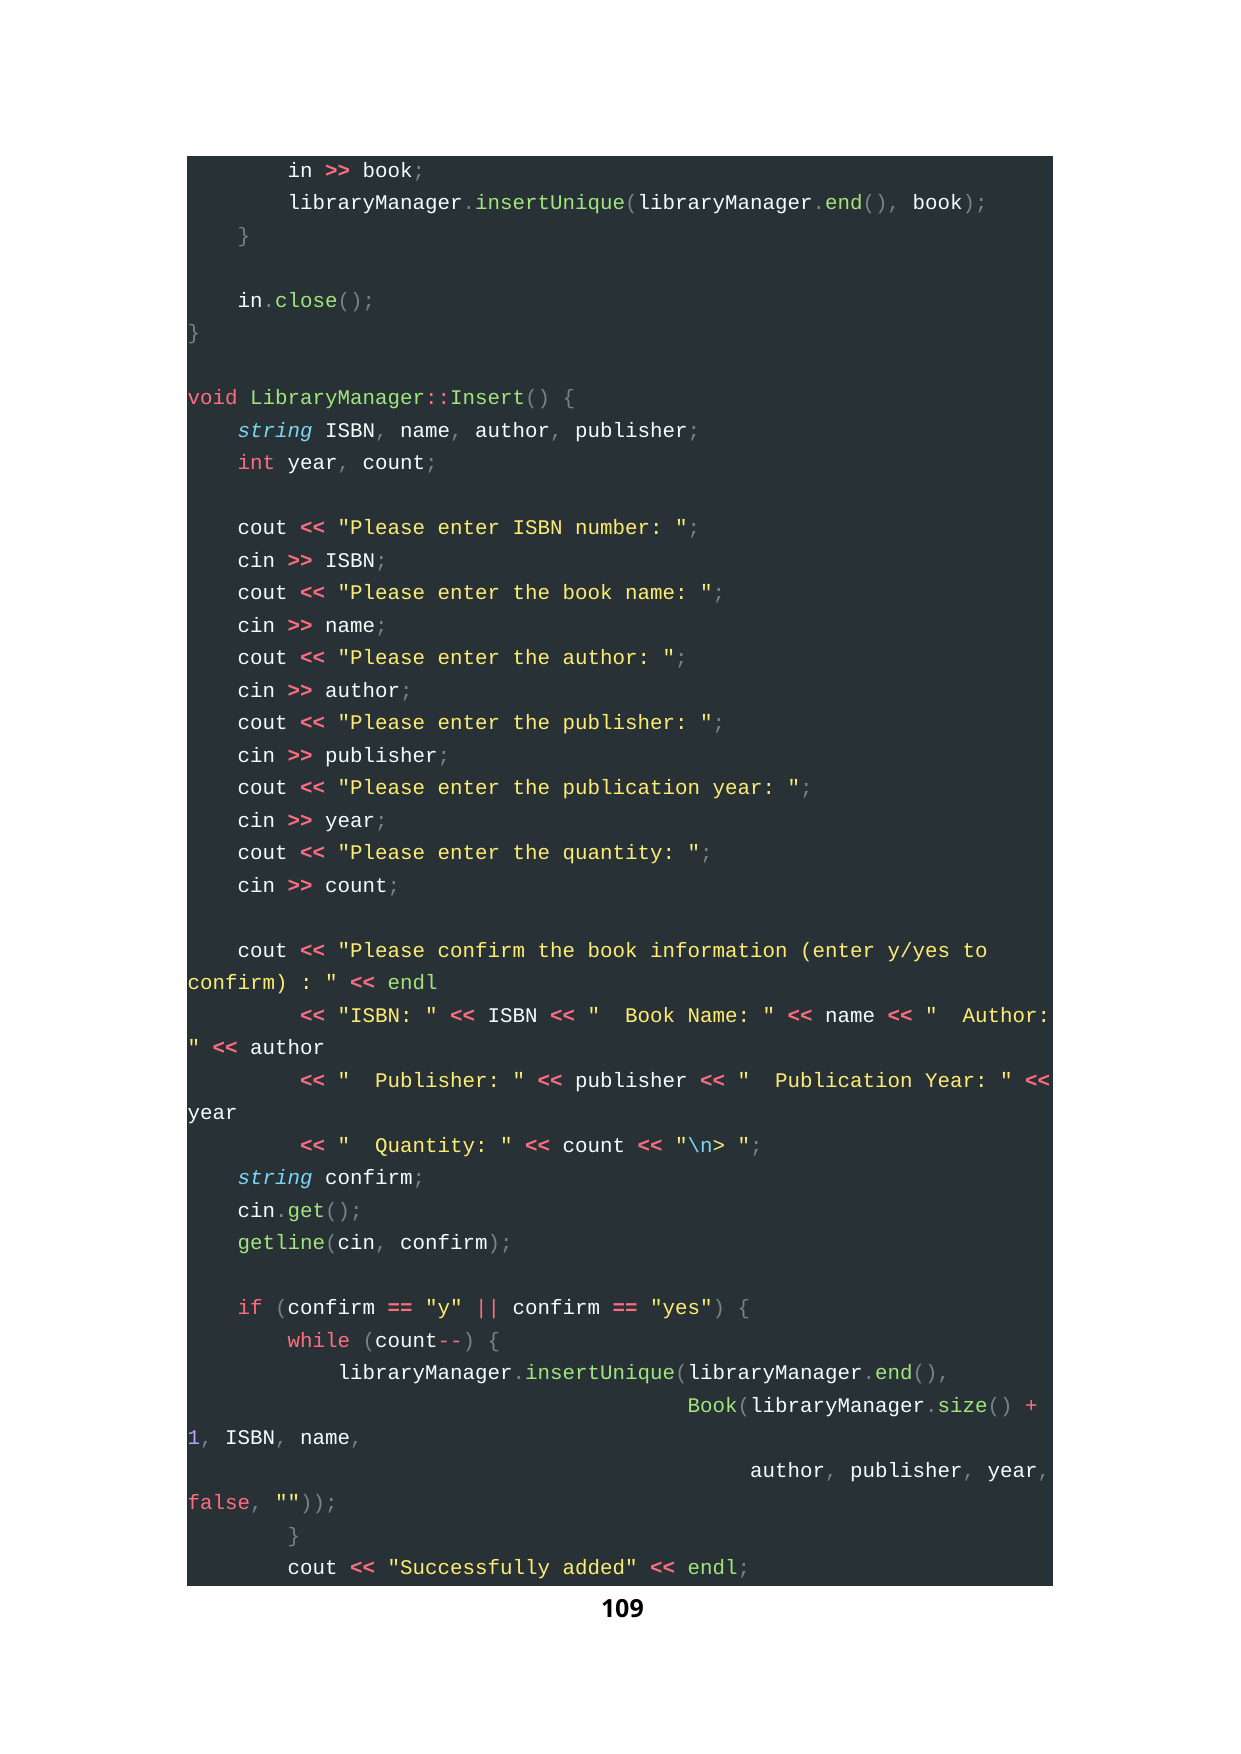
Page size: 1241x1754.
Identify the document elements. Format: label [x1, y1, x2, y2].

text [187, 156, 1053, 1586]
